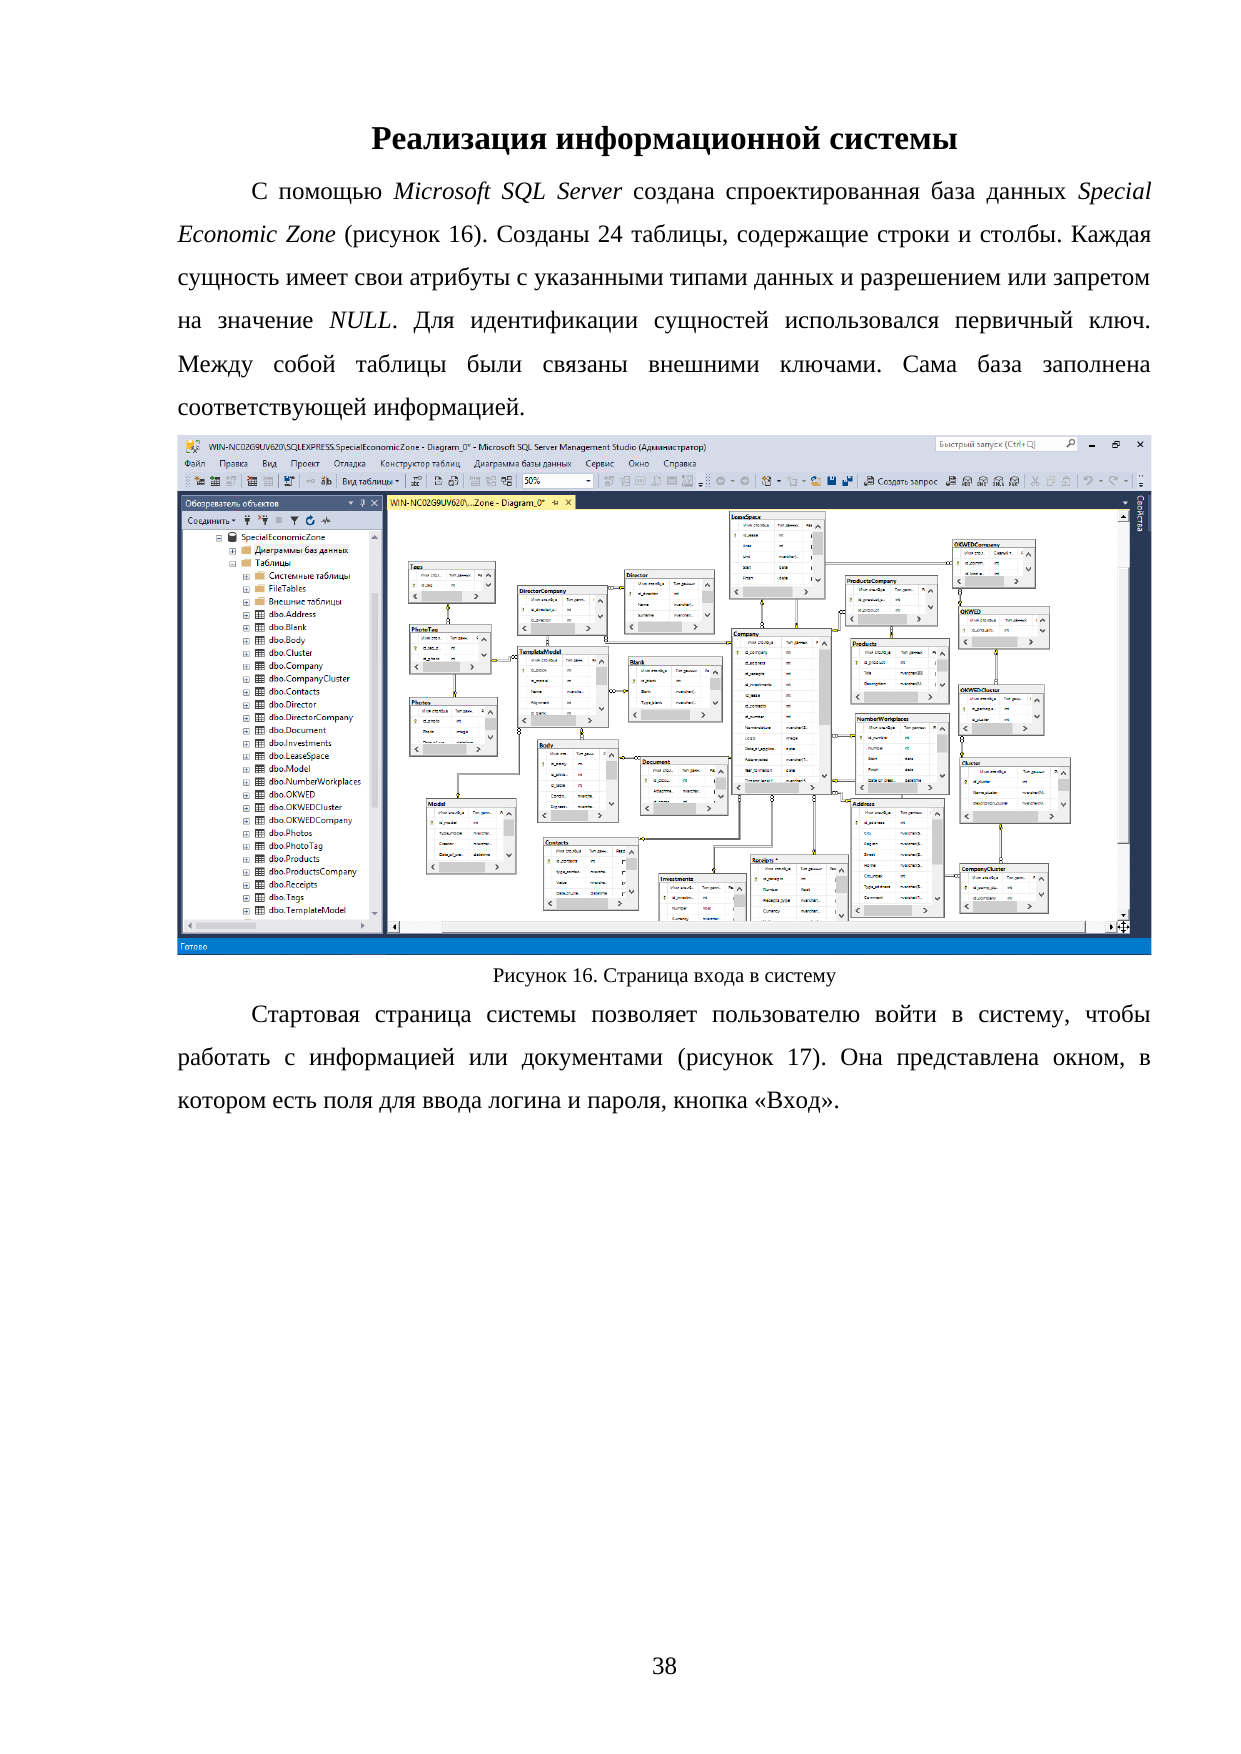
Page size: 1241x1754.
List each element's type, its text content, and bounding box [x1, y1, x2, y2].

text С помощью Microsoft SQL Server создана спроектированная база данных Special Economic Zone (рисунок 16). Созданы 24 таблицы, содержащие строки и столбы. Каждая сущность имеет свои атрибуты с указанными типами данных и разрешением или запретом на значение NULL. Для идентификации сущностей использовался первичный ключ. Между собой таблицы были связаны внешними ключами. Сама база заполнена соответствующей информацией. [177, 176, 1152, 421]
text Рисунок 16. Страница входа в систему [177, 963, 1152, 987]
text Стартовая страница системы позволяет пользователю войти в систему, чтобы работать с информацией или документами (рисунок 17). Она представлена окном, в котором есть поля для ввода логина и пароля, кнопка «Вход». [177, 999, 1152, 1114]
subtitle Реализация информационной системы [177, 118, 1152, 156]
picture [177, 435, 1152, 955]
